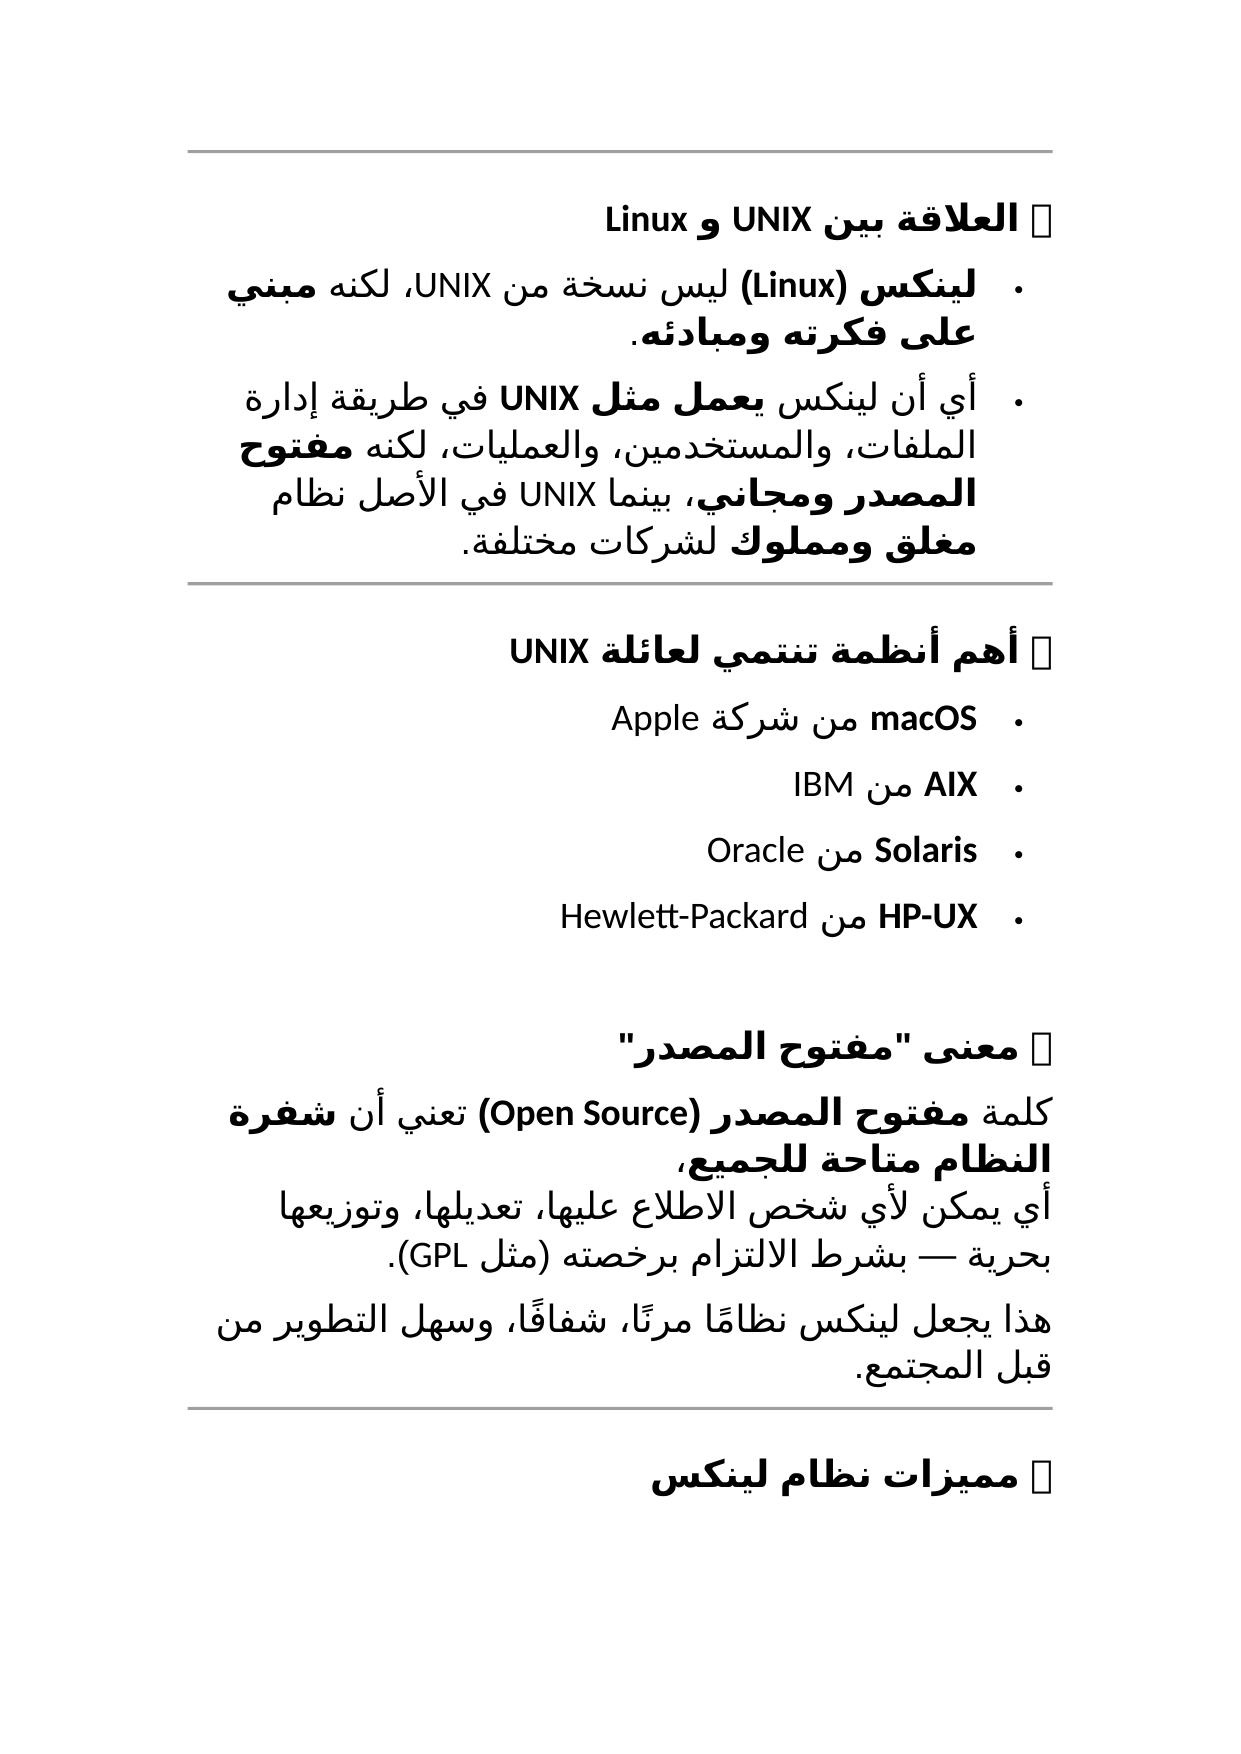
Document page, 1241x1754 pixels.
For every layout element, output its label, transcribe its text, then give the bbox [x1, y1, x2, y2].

list AIX من IBM [187, 760, 1015, 806]
list أي أن لينكس يعمل مثل UNIX في طريقة إدارة الملفات، والمستخدمين، والعمليات، لكنه مفتوح المصدر ومجاني، بينما UNIX في الأصل نظام مغلق ومملوك لشركات مختلفة. [187, 374, 1015, 562]
text 🔹 العلاقة بين UNIX و Linux [187, 195, 1053, 241]
text 🔹 معنى "مفتوح المصدر" [187, 1024, 1053, 1068]
list macOS من شركة Apple [187, 693, 1015, 739]
text 🔹 مميزات نظام لينكس [187, 1452, 1053, 1496]
text كلمة مفتوح المصدر (Open Source) تعني أن شفرة النظام متاحة للجميع، أي يمكن لأي شخص الاطلاع عليها، تعديلها، وتوزيعها بحرية — بشرط الالتزام برخصته (مثل GPL). [187, 1088, 1053, 1277]
list لينكس (Linux) ليس نسخة من UNIX، لكنه مبني على فكرته ومبادئه. [187, 261, 1015, 354]
text 🔹 أهم أنظمة تنتمي لعائلة UNIX [187, 627, 1053, 673]
text هذا يجعل لينكس نظامًا مرنًا، شفافًا، وسهل التطوير من قبل المجتمع. [187, 1297, 1053, 1387]
list Solaris من Oracle [187, 826, 1015, 872]
list HP-UX من Hewlett-Packard [187, 892, 1015, 938]
